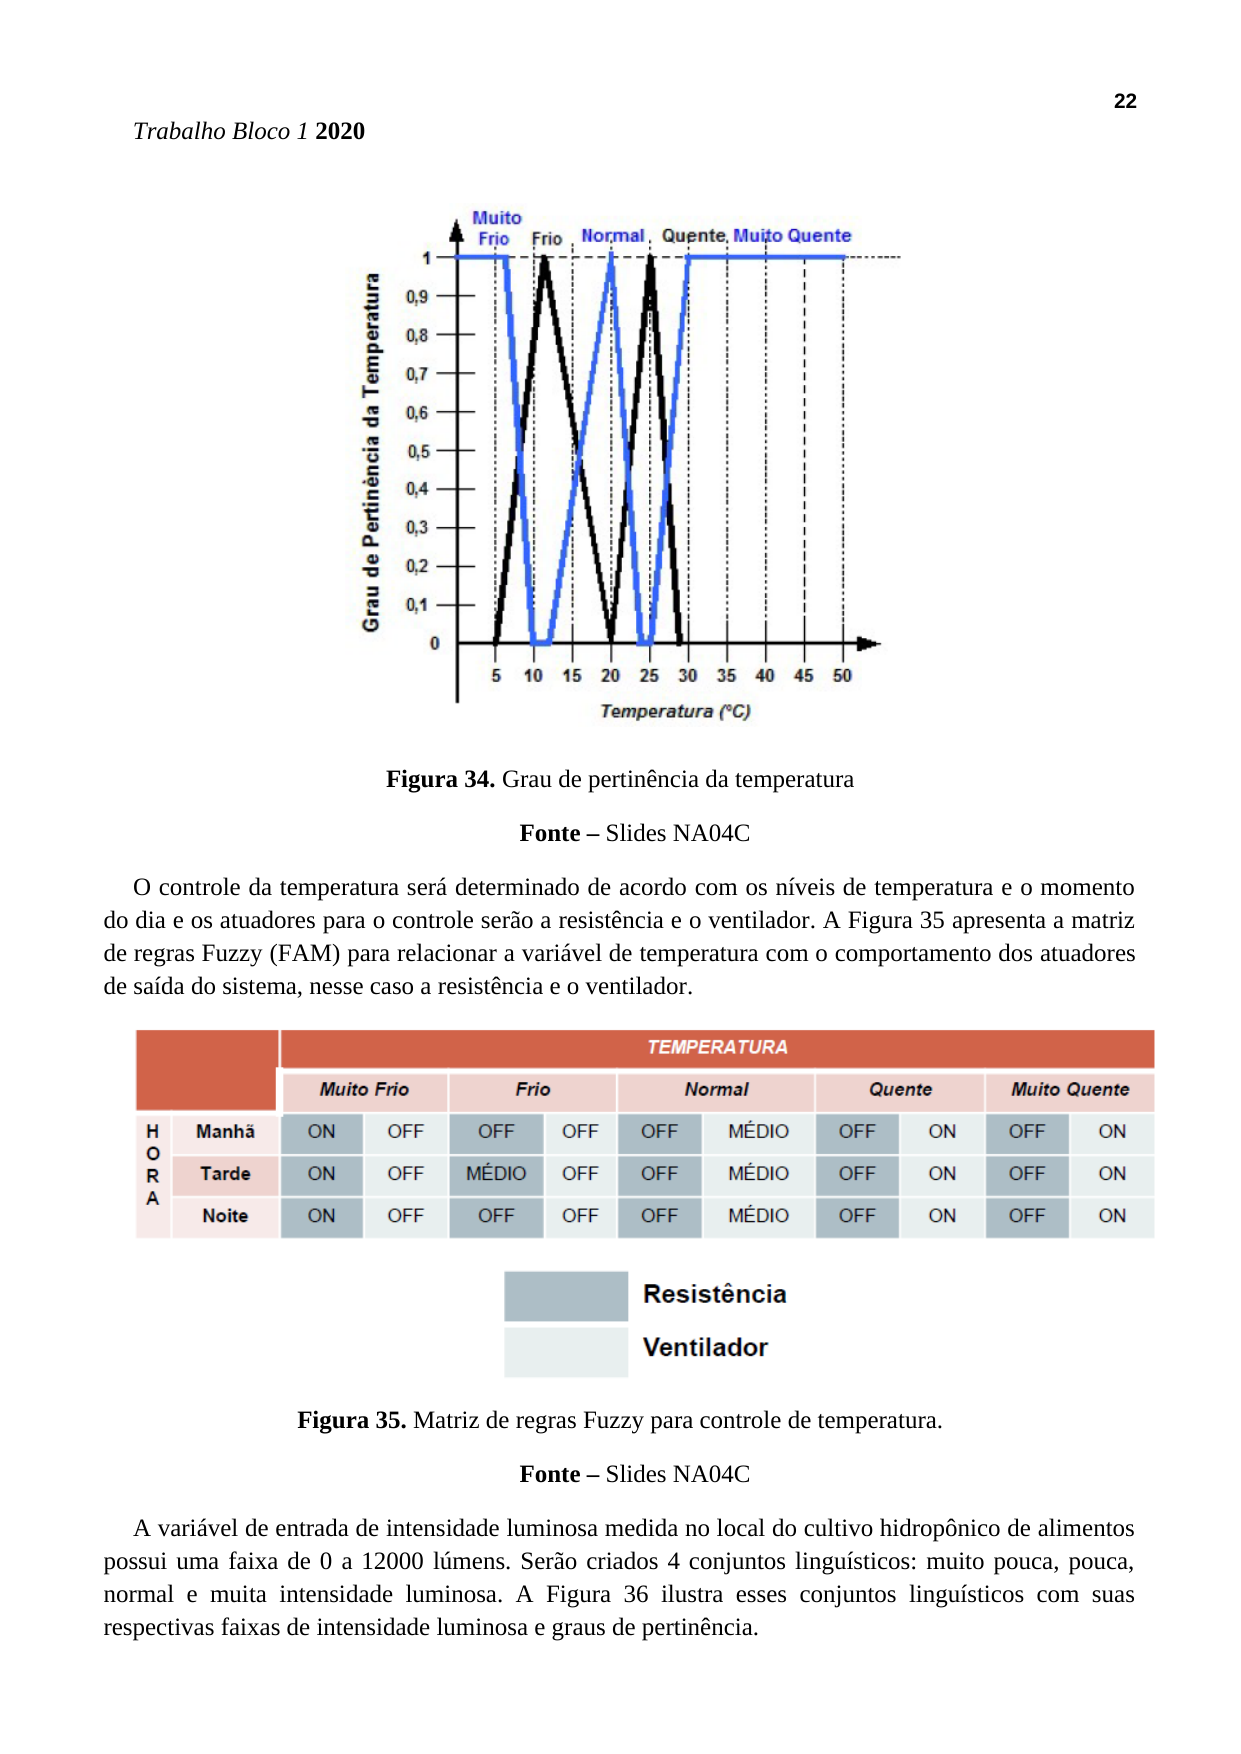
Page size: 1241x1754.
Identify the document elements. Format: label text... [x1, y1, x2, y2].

text Figura 35. Matriz de regras Fuzzy para controle de temperatura. [103, 1405, 1137, 1434]
text Fonte – Slides NA04C [103, 818, 1137, 847]
text A variável de entrada de intensidade luminosa medida no local do cultivo hidropônico de alimentos possui uma faixa de 0 a 12000 lúmens. Serão criados 4 conjuntos linguísticos: muito pouca, pouca, normal e muita intensidade luminosa. A Figura 36 ilustra esses conjuntos linguísticos com suas respectivas faixas de intensidade luminosa e graus de pertinência. [103, 1513, 1137, 1641]
text O controle da temperatura será determinado de acordo com os níveis de temperatura e o momento do dia e os atuadores para o controle serão a resistência e o ventilador. A Figura 35 apresenta a matriz de regras Fuzzy (FAM) para relacionar a variável de temperatura com o comportamento dos atuadores de saída do sistema, nesse caso a resistência e o ventilador. [103, 872, 1137, 999]
text Fonte – Slides NA04C [103, 1459, 1137, 1488]
text Figura 34. Grau de pertinência da temperatura [103, 764, 1137, 793]
picture [330, 203, 940, 740]
picture [132, 1024, 1167, 1381]
